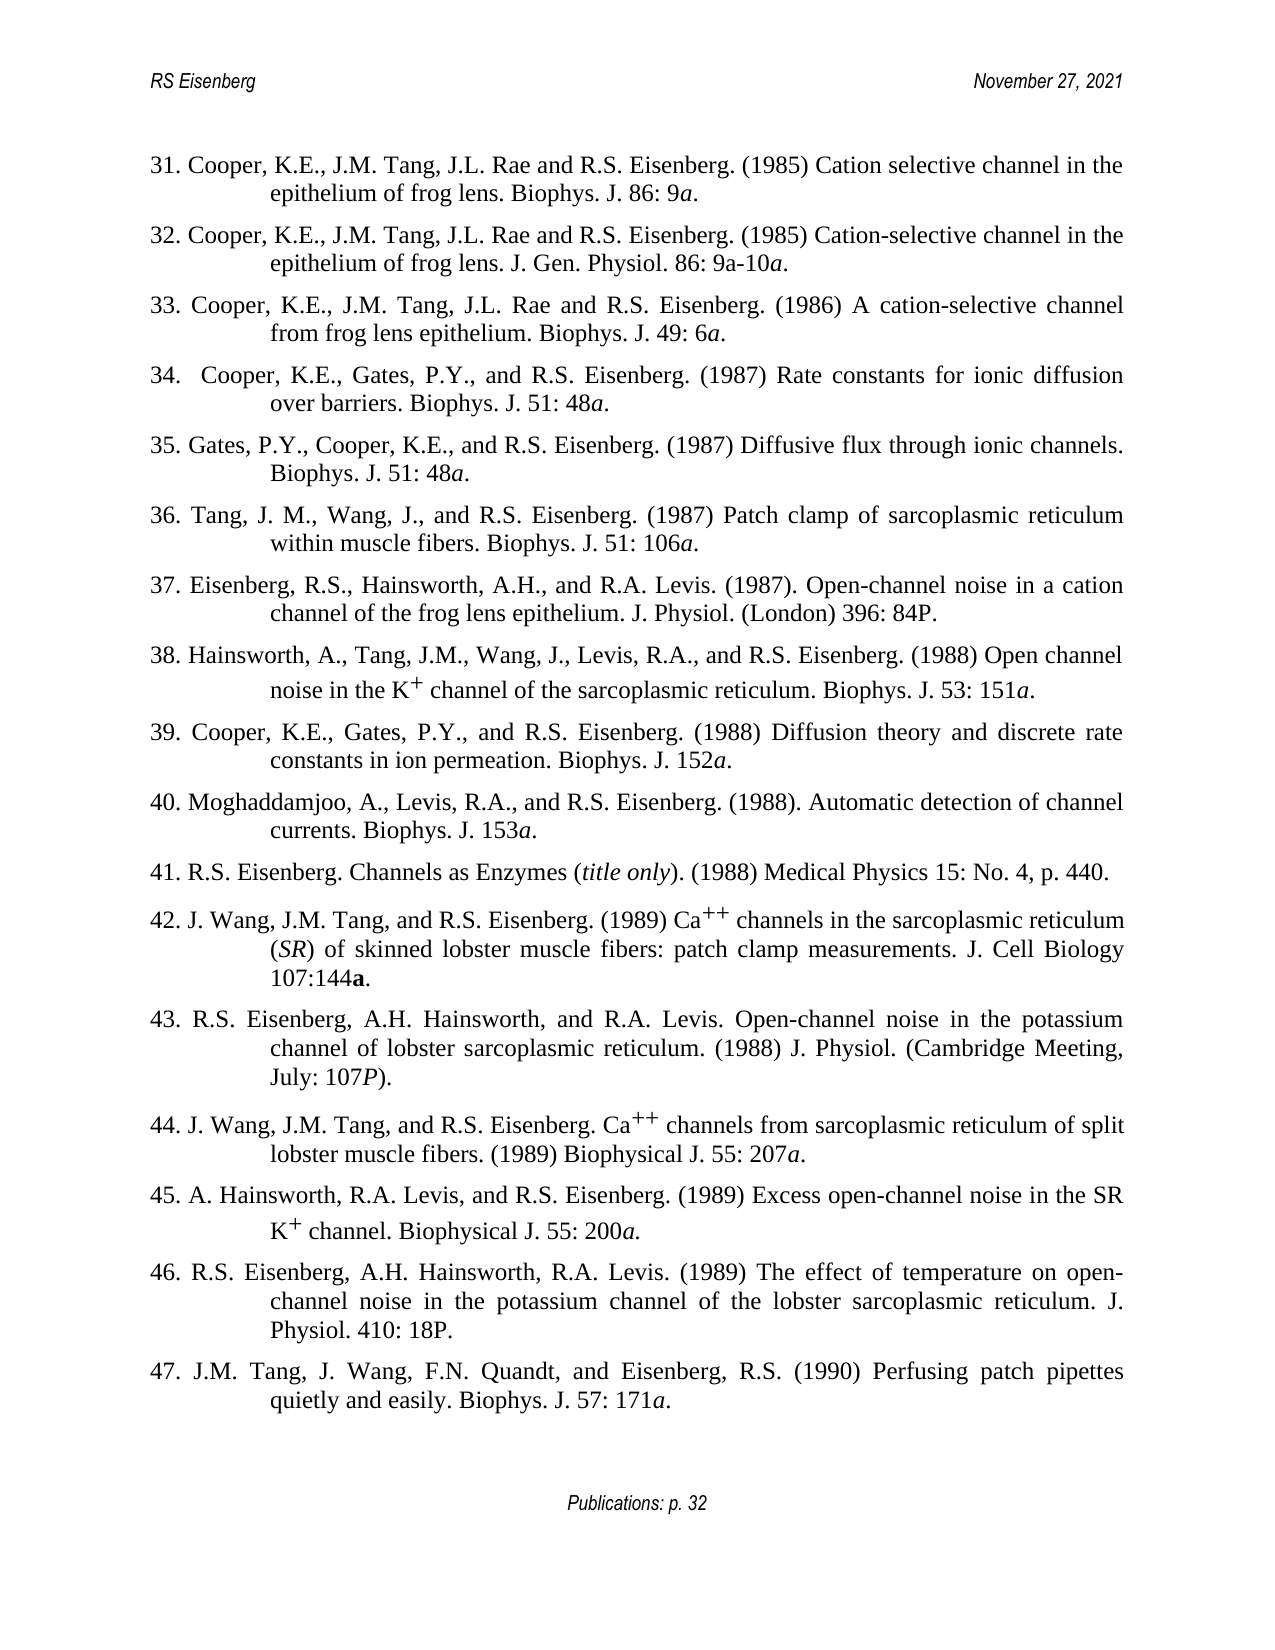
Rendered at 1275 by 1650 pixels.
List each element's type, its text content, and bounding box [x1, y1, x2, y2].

text 41. R.S. Eisenberg. Channels as Enzymes (title only). (1988) Medical Physics 15: No. 4, p. 440. [150, 857, 1125, 886]
text 45. A. Hainsworth, R.A. Levis, and R.S. Eisenberg. (1989) Excess open-channel noise in the SR K+ channel. Biophysical J. 55: 200a. [150, 1180, 1125, 1245]
text 34. Cooper, K.E., Gates, P.Y., and R.S. Eisenberg. (1987) Rate constants for ionic diffusion over barriers. Biophys. J. 51: 48a. [150, 360, 1125, 417]
text 32. Cooper, K.E., J.M. Tang, J.L. Rae and R.S. Eisenberg. (1985) Cation-selective channel in the epithelium of frog lens. J. Gen. Physiol. 86: 9a-10a. [150, 220, 1125, 277]
text 42. J. Wang, J.M. Tang, and R.S. Eisenberg. (1989) Ca++ channels in the sarcoplasmic reticulum (SR) of skinned lobster muscle fibers: patch clamp measurements. J. Cell Biology 107:144a. [150, 898, 1125, 992]
text 36. Tang, J. M., Wang, J., and R.S. Eisenberg. (1987) Patch clamp of sarcoplasmic reticulum within muscle fibers. Biophys. J. 51: 106a. [150, 500, 1125, 557]
text 39. Cooper, K.E., Gates, P.Y., and R.S. Eisenberg. (1988) Diffusion theory and discrete rate constants in ion permeation. Biophys. J. 152a. [150, 717, 1125, 774]
text 47. J.M. Tang, J. Wang, F.N. Quandt, and Eisenberg, R.S. (1990) Perfusing patch pipettes quietly and easily. Biophys. J. 57: 171a. [150, 1356, 1125, 1413]
text 37. Eisenberg, R.S., Hainsworth, A.H., and R.A. Levis. (1987). Open-channel noise in a cation channel of the frog lens epithelium. J. Physiol. (London) 396: 84P. [150, 570, 1125, 627]
text 33. Cooper, K.E., J.M. Tang, J.L. Rae and R.S. Eisenberg. (1986) A cation-selective channel from frog lens epithelium. Biophys. J. 49: 6a. [150, 290, 1125, 347]
text 31. Cooper, K.E., J.M. Tang, J.L. Rae and R.S. Eisenberg. (1985) Cation selective channel in the epithelium of frog lens. Biophys. J. 86: 9a. [150, 150, 1125, 207]
text 38. Hainsworth, A., Tang, J.M., Wang, J., Levis, R.A., and R.S. Eisenberg. (1988) Open channel noise in the K+ channel of the sarcoplasmic reticulum. Biophys. J. 53: 151a. [150, 640, 1125, 704]
text 46. R.S. Eisenberg, A.H. Hainsworth, R.A. Levis. (1989) The effect of temperature on open-channel noise in the potassium channel of the lobster sarcoplasmic reticulum. J. Physiol. 410: 18P. [150, 1257, 1125, 1343]
text 35. Gates, P.Y., Cooper, K.E., and R.S. Eisenberg. (1987) Diffusive flux through ionic channels. Biophys. J. 51: 48a. [150, 430, 1125, 487]
text 40. Moghaddamjoo, A., Levis, R.A., and R.S. Eisenberg. (1988). Automatic detection of channel currents. Biophys. J. 153a. [150, 787, 1125, 844]
text 44. J. Wang, J.M. Tang, and R.S. Eisenberg. Ca++ channels from sarcoplasmic reticulum of split lobster muscle fibers. (1989) Biophysical J. 55: 207a. [150, 1103, 1125, 1167]
text 43. R.S. Eisenberg, A.H. Hainsworth, and R.A. Levis. Open-channel noise in the potassium channel of lobster sarcoplasmic reticulum. (1988) J. Physiol. (Cambridge Meeting, July: 107P). [150, 1004, 1125, 1090]
